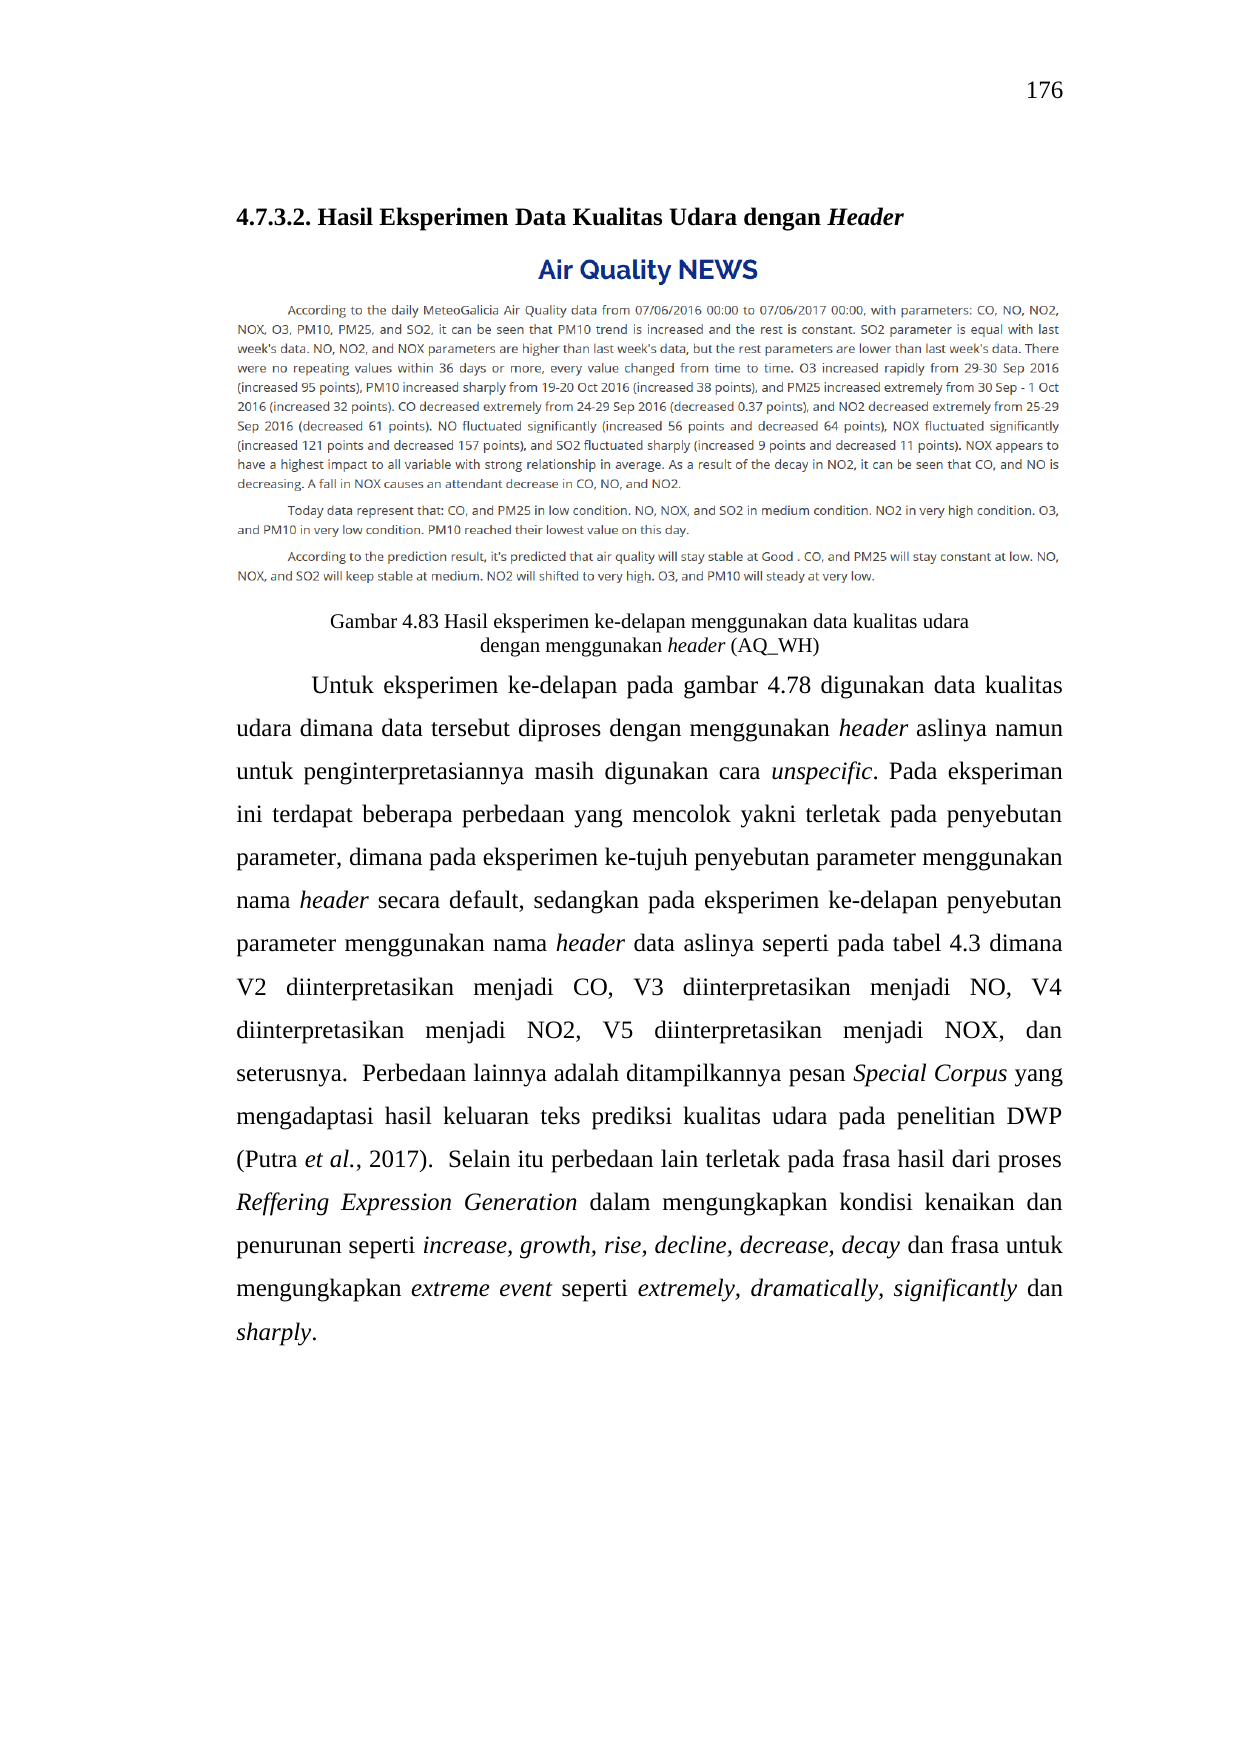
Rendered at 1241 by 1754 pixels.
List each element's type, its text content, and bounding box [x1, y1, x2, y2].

picture [236, 257, 1063, 583]
text Untuk eksperimen ke-delapan pada gambar 4.78 digunakan data kualitas udara dimana data tersebut diproses dengan menggunakan header aslinya namun untuk penginterpretasiannya masih digunakan cara unspecific. Pada eksperiman ini terdapat beberapa perbedaan yang mencolok yakni terletak pada penyebutan parameter, dimana pada eksperimen ke-tujuh penyebutan parameter menggunakan nama header secara default, sedangkan pada eksperimen ke-delapan penyebutan parameter menggunakan nama header data aslinya seperti pada tabel 4.3 dimana V2 diinterpretasikan menjadi CO, V3 diinterpretasikan menjadi NO, V4 diinterpretasikan menjadi NO2, V5 diinterpretasikan menjadi NOX, dan seterusnya. Perbedaan lainnya adalah ditampilkannya pesan Special Corpus yang mengadaptasi hasil keluaran teks prediksi kualitas udara pada penelitian DWP (Putra et al., 2017). Selain itu perbedaan lain terletak pada frasa hasil dari proses Reffering Expression Generation dalam mengungkapkan kondisi kenaikan dan penurunan seperti increase, growth, rise, decline, decrease, decay dan frasa untuk mengungkapkan extreme event seperti extremely, dramatically, significantly dan sharply. [236, 670, 1063, 1345]
list Hasil Eksperimen Data Kualitas Udara dengan Header [162, 202, 1063, 231]
